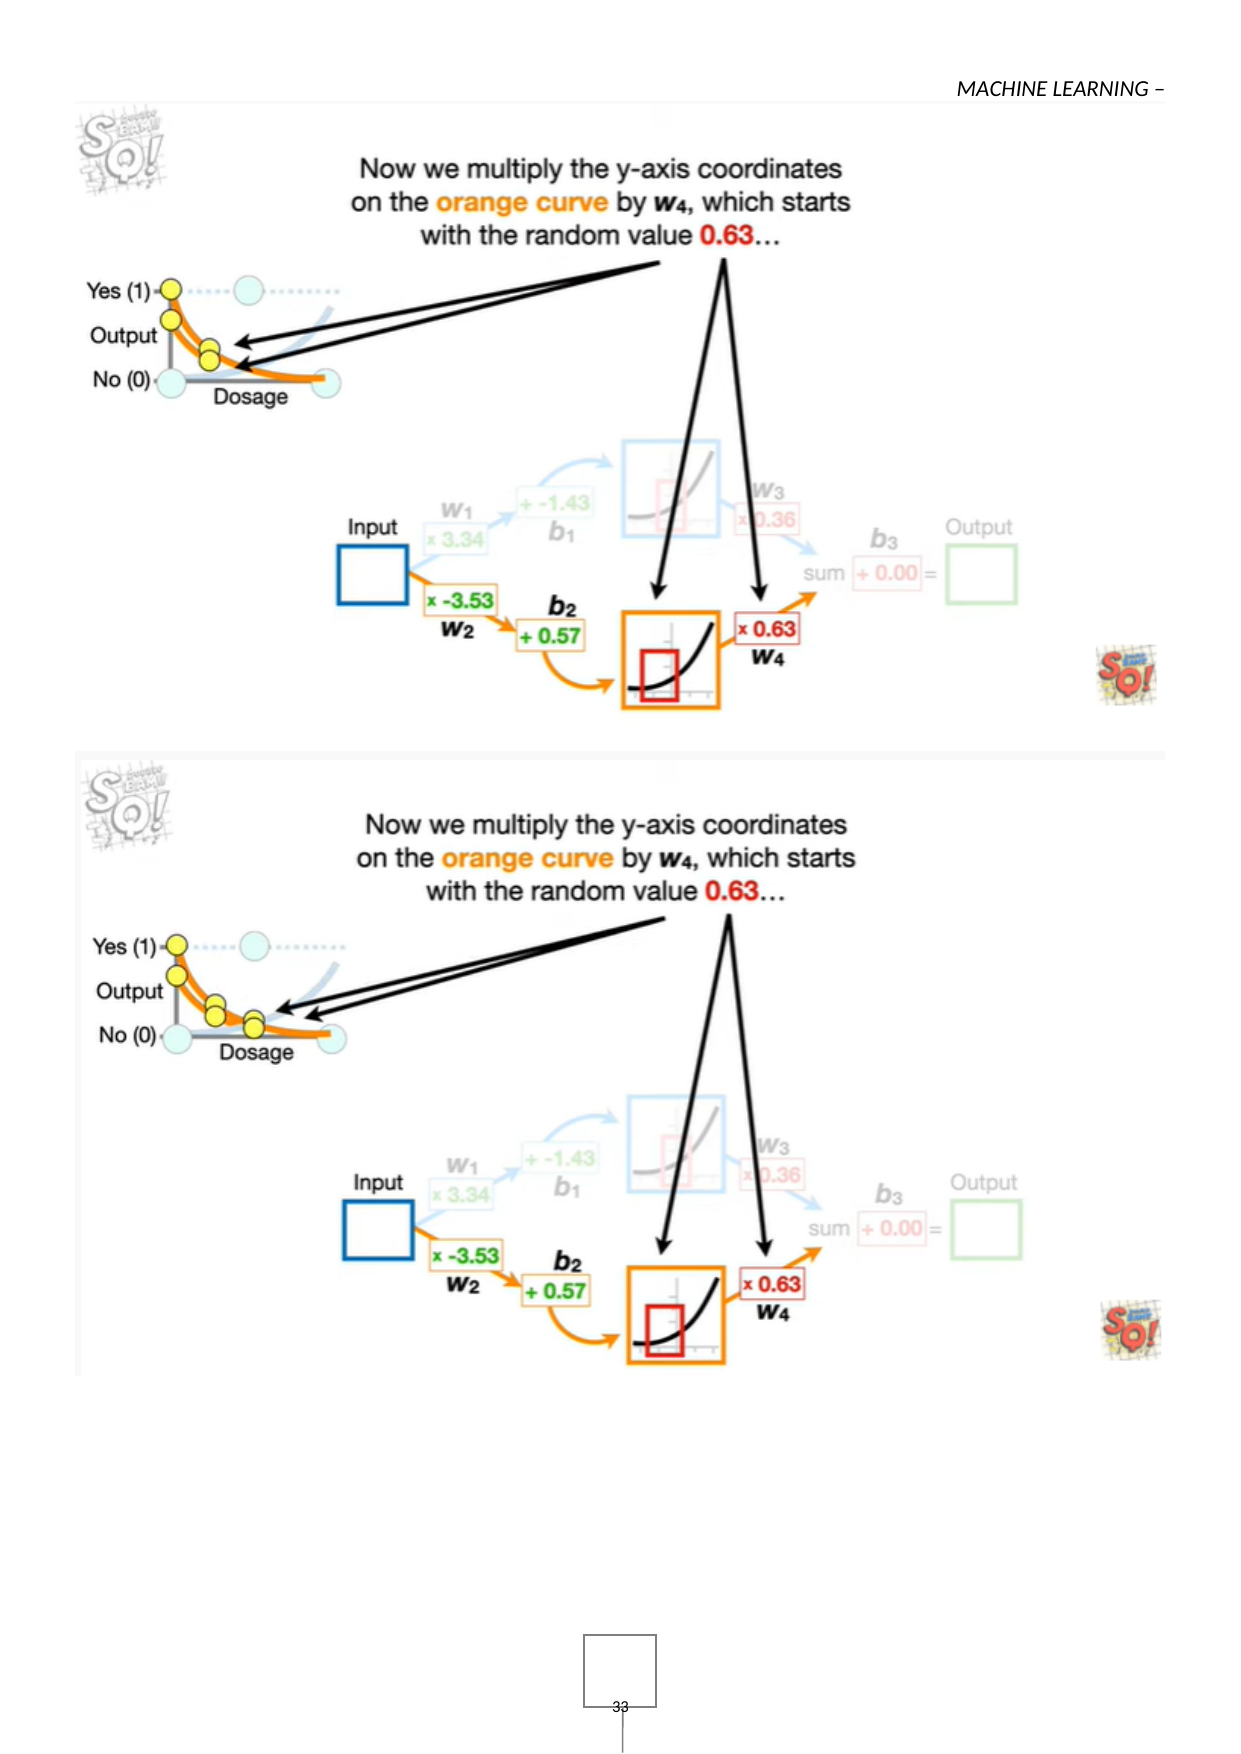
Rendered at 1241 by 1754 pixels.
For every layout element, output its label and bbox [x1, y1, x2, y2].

picture [75, 101, 1166, 724]
picture [75, 751, 1166, 1376]
